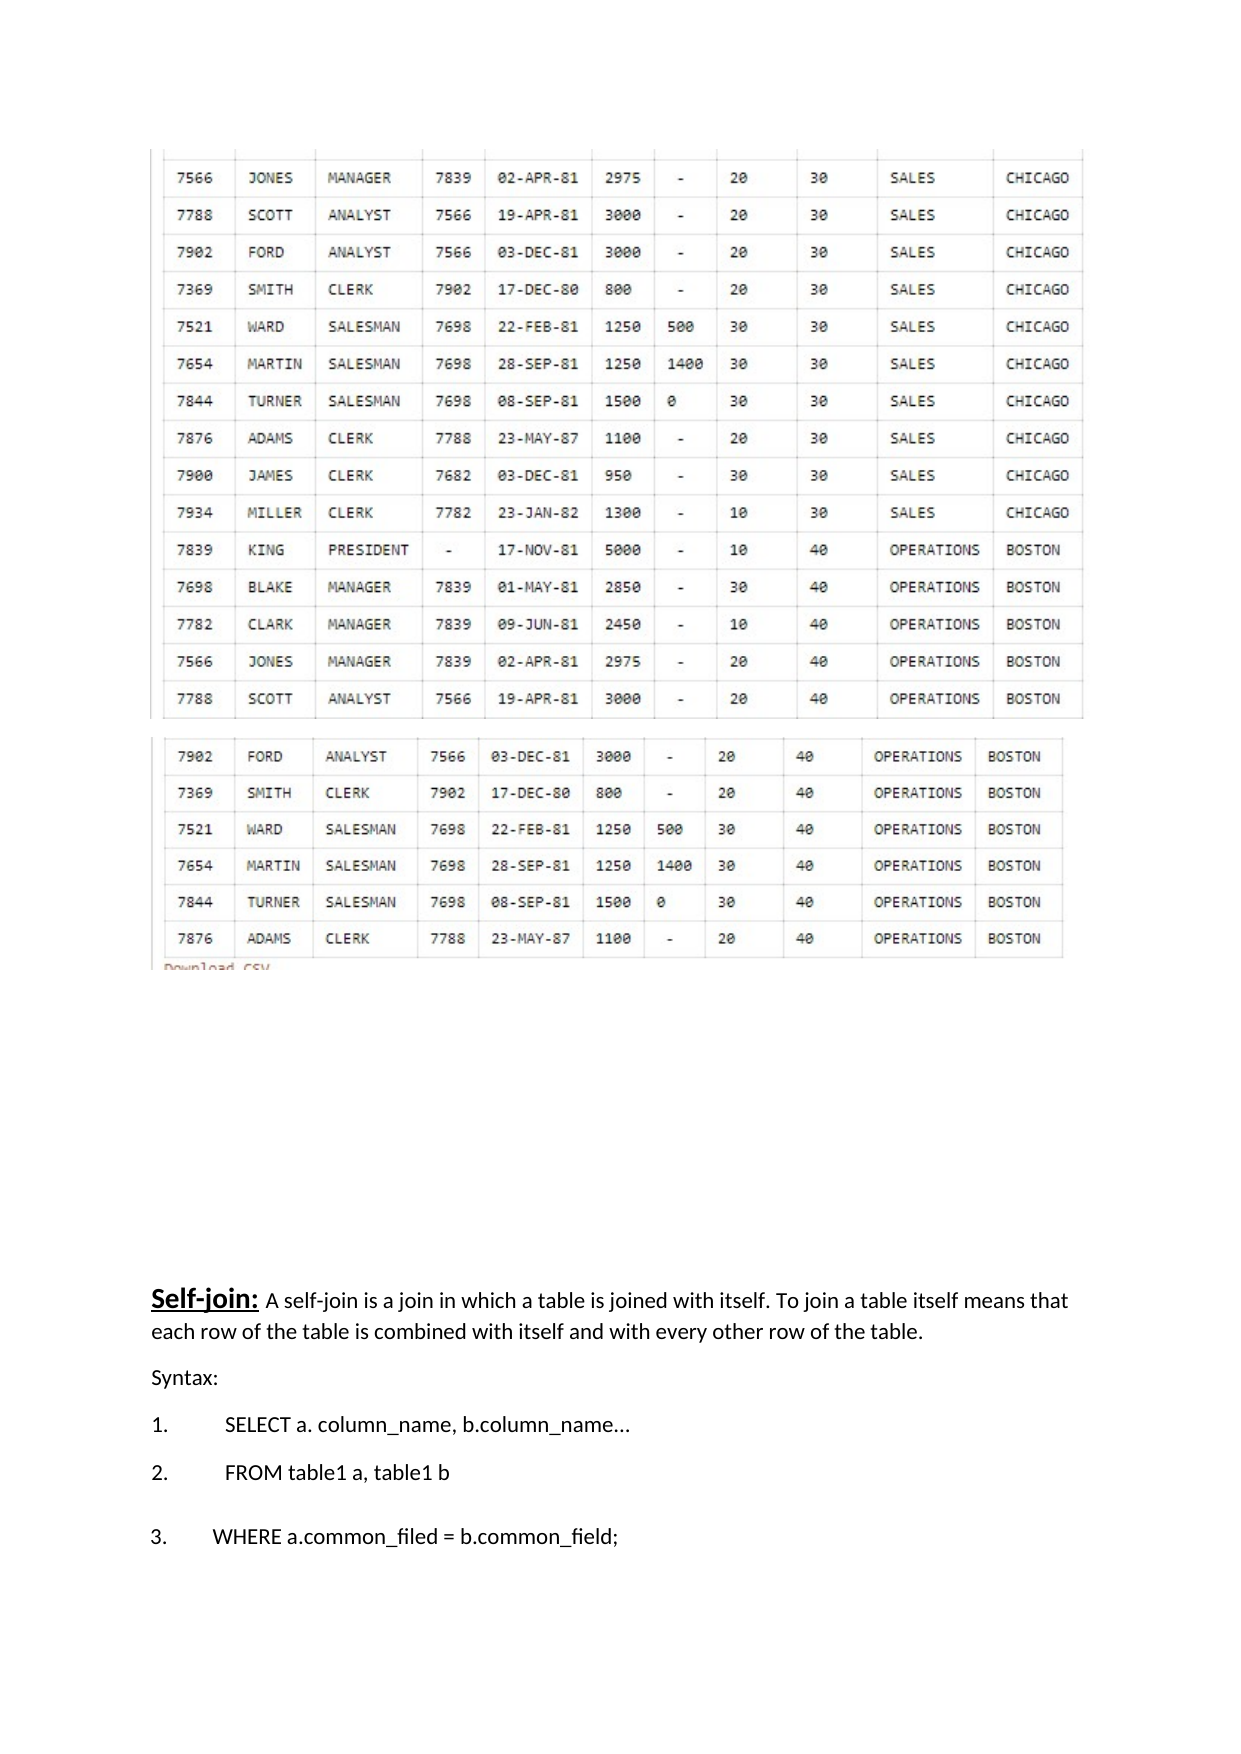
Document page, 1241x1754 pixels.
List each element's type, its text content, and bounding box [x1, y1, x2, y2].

text 1. SELECT a. column_name, b.column_name... 2. FROM table1 a, table1 b [151, 1410, 669, 1486]
picture [150, 149, 1091, 719]
text Syntax: [151, 1363, 1085, 1391]
picture [150, 737, 1091, 970]
text 3. WHERE a.common_filed = b.common_field; [150, 1522, 1090, 1550]
text Self-join: A self-join is a join in which a table is joined with itself. To join a table itself means that each row of the table is combined with itself and with every other row of the table. [151, 1280, 1085, 1345]
